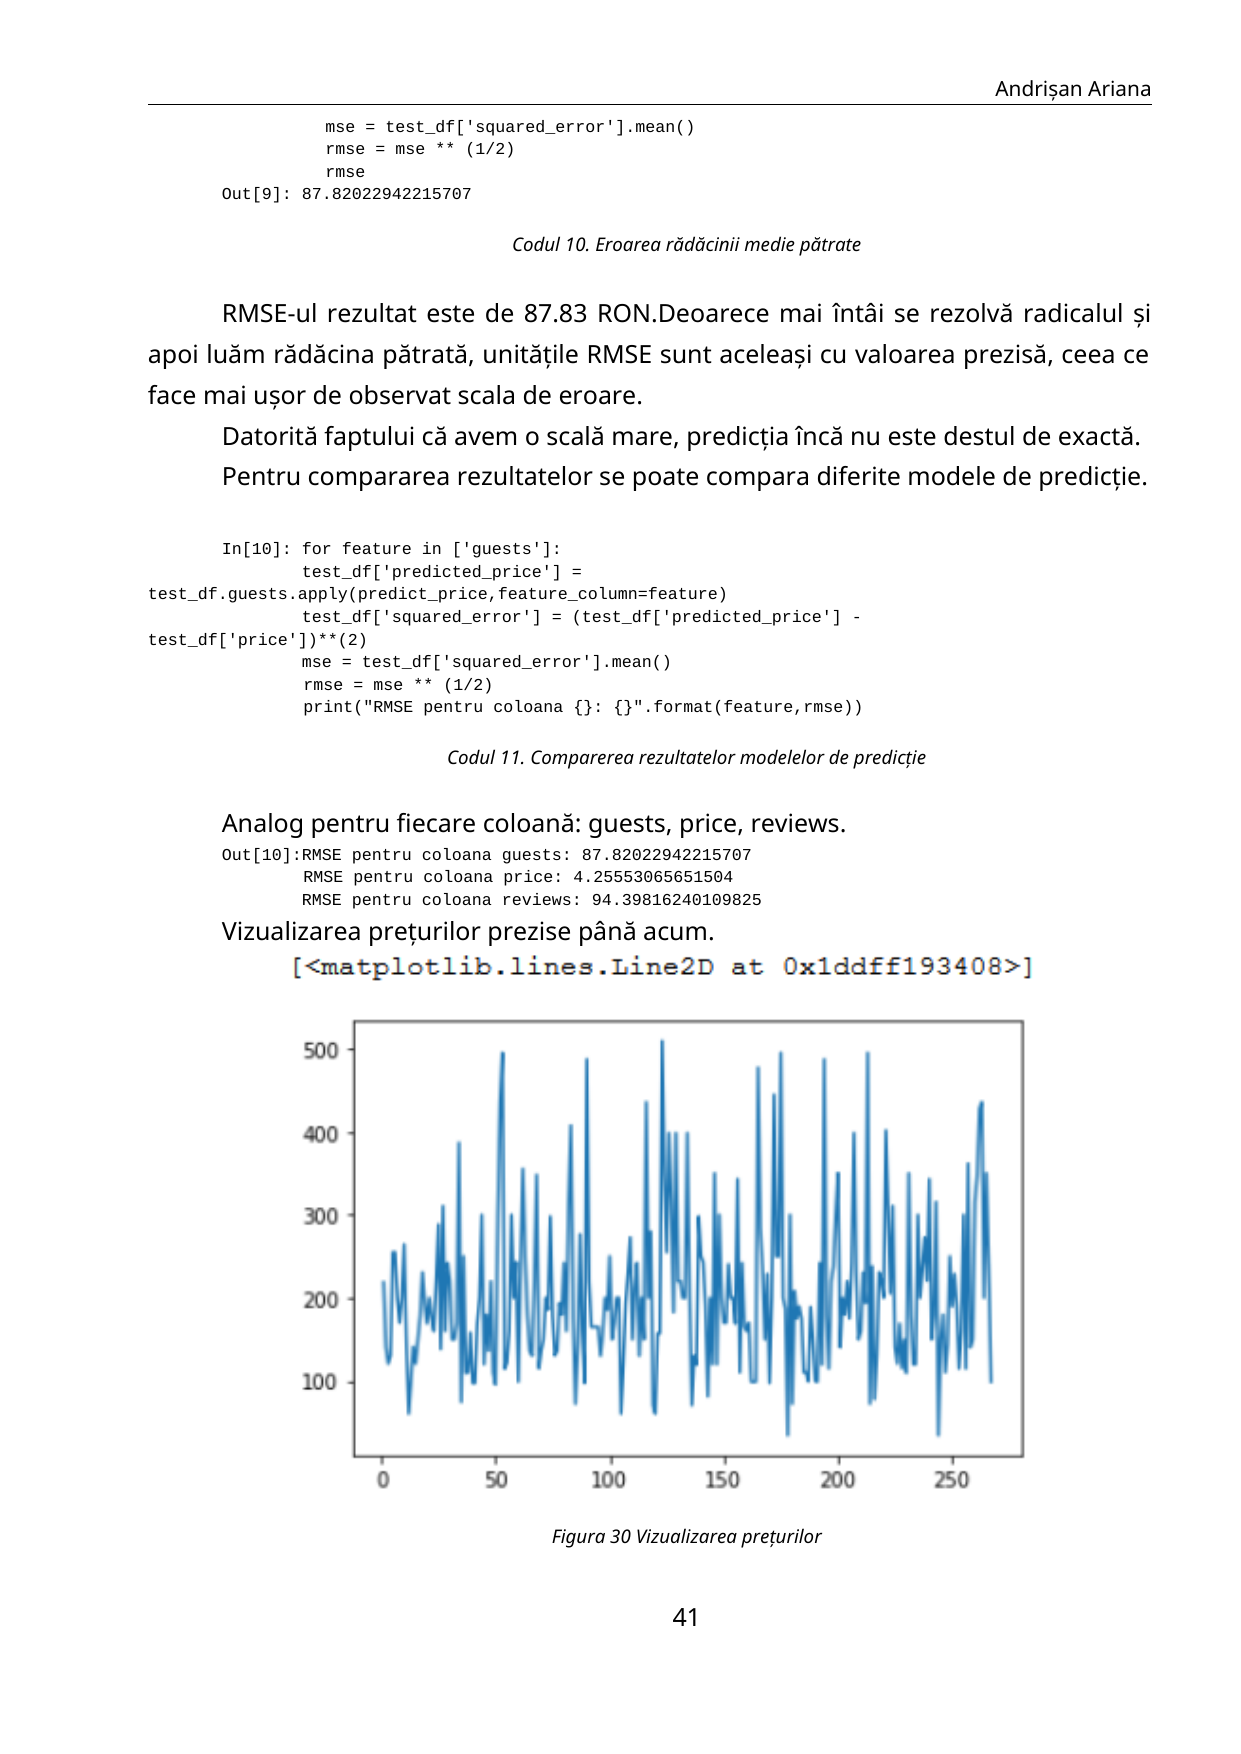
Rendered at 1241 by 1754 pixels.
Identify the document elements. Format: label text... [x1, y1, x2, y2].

text In[10]: for feature in ['guests']: [148, 541, 1152, 559]
text mse = test_df['squared_error'].mean() [148, 654, 1152, 673]
text Pentru compararea rezultatelor se poate compara diferite modele de predicție. [148, 459, 1152, 493]
text RMSE-ul rezultat este de 87.83 RON.Deoarece mai întâi se rezolvă radicalul și apoi luăm rădăcina pătrată, unitățile RMSE sunt aceleași cu valoarea prezisă, ceea ce face mai ușor de observat scala de eroare. [148, 296, 1152, 411]
text test_df['predicted_price'] = test_df.guests.apply(predict_price,feature_column=feature) [148, 563, 1152, 605]
text rmse = mse ** (1/2) [148, 141, 1152, 159]
text Codul 10. Eroarea rădăcinii medie pătrate [148, 231, 1152, 257]
text rmse = mse ** (1/2) [148, 676, 1152, 695]
text Out[9]: 87.82022942215707 [148, 186, 1152, 205]
text RMSE pentru coloana price: 4.25553065651504 [148, 869, 1152, 888]
text rmse [148, 163, 1152, 182]
text Figura 30 Vizualizarea prețurilor [148, 1523, 1152, 1548]
text test_df['squared_error'] = (test_df['predicted_price'] - test_df['price'])**(2) [148, 608, 1152, 650]
text Codul 11. Comparerea rezultatelor modelelor de predicție [148, 744, 1152, 770]
text Datorită faptului că avem o scală mare, predicția încă nu este destul de exactă. [148, 418, 1152, 452]
text mse = test_df['squared_error'].mean() [148, 118, 1152, 137]
picture [266, 955, 1108, 1519]
text Out[10]:RMSE pentru coloana guests: 87.82022942215707 [148, 846, 1152, 865]
text Analog pentru fiecare coloană: guests, price, reviews. [148, 805, 1152, 839]
text RMSE pentru coloana reviews: 94.39816240109825 [148, 891, 1152, 910]
text print("RMSE pentru coloana {}: {}".format(feature,rmse)) [148, 699, 1152, 718]
text Vizualizarea prețurilor prezise până acum. [148, 914, 1152, 948]
